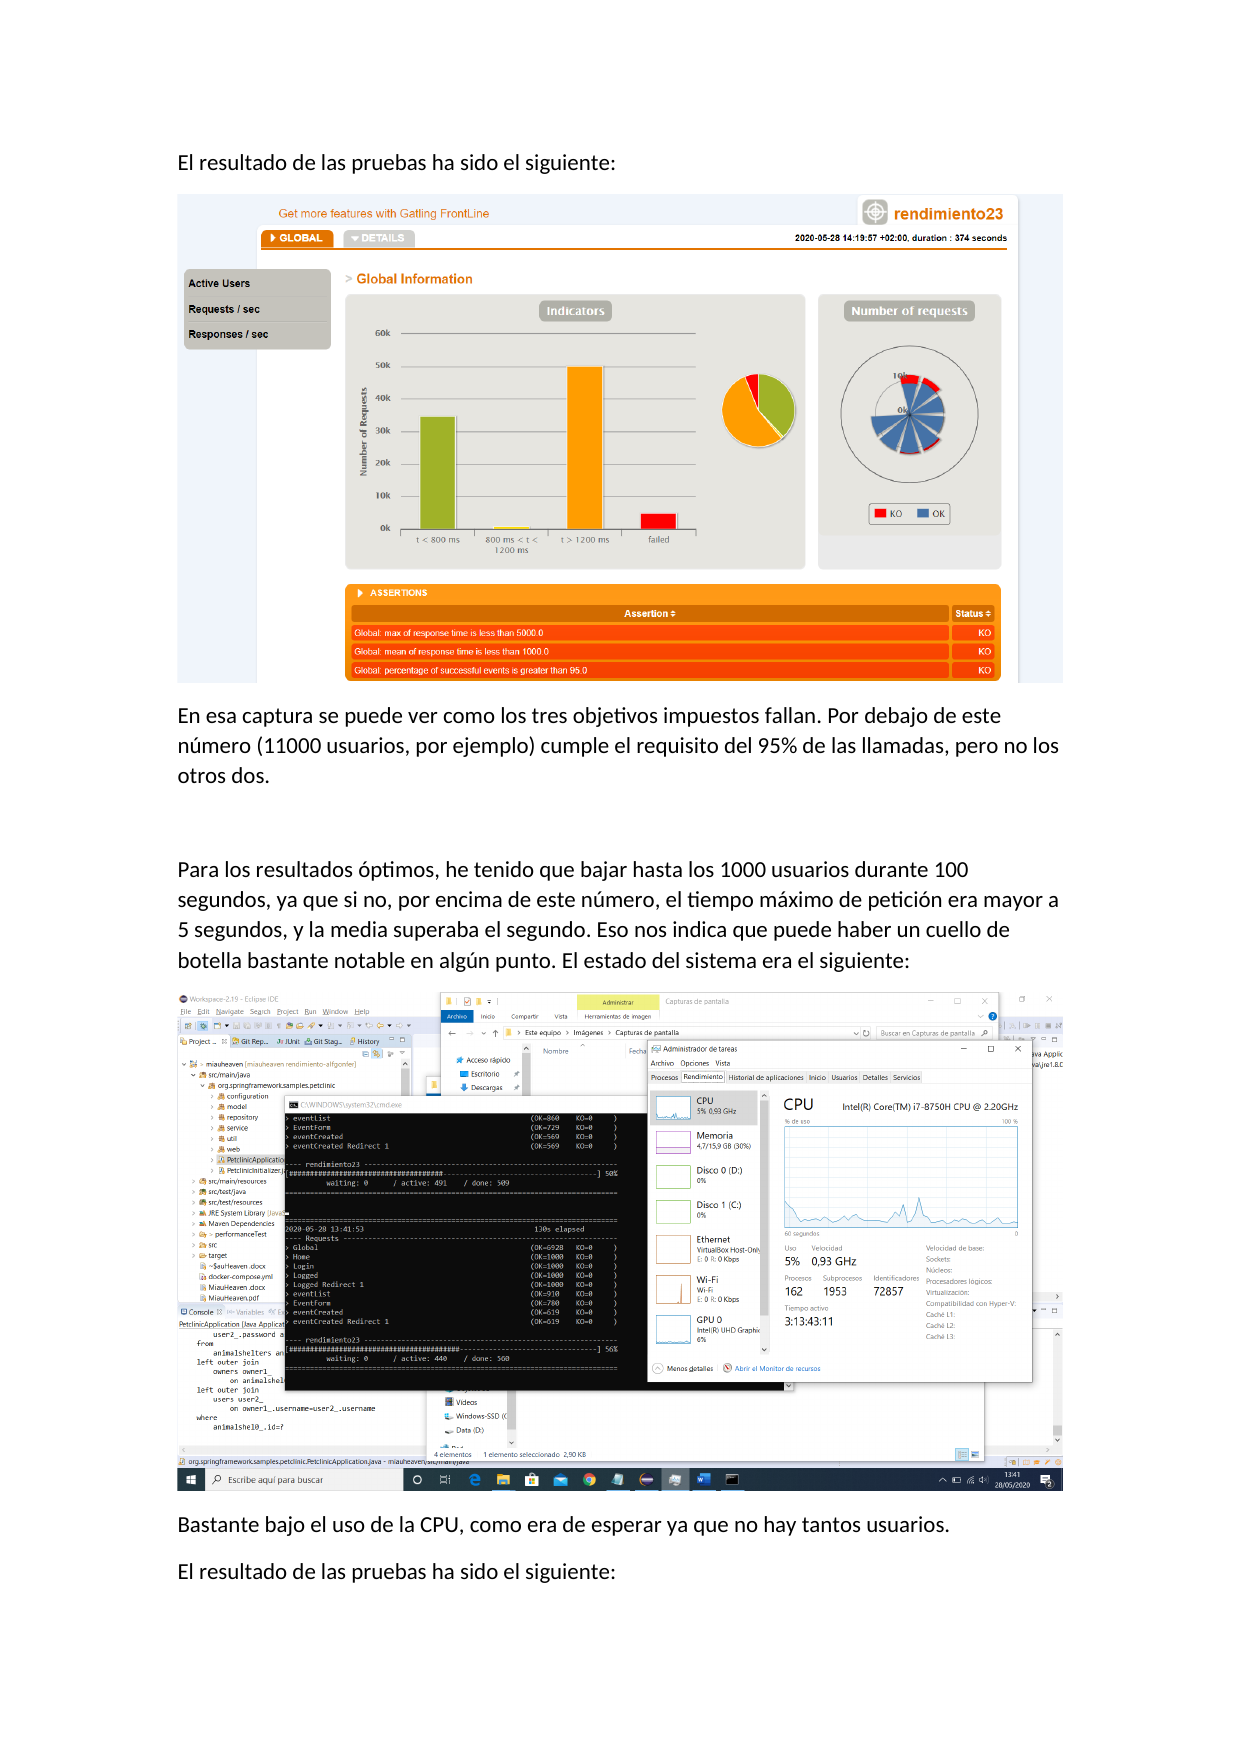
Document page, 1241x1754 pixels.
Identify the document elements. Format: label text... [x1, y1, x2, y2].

picture [177, 194, 1063, 683]
text En esa captura se puede ver como los tres objetivos impuestos fallan. Por debajo de este número (11000 usuarios, por ejemplo) cumple el requisito del 95% de las llamadas, pero no los otros dos. [177, 701, 1063, 789]
picture [177, 992, 1063, 1491]
text Bastante bajo el uso de la CPU, como era de esperar ya que no hay tantos usuarios. [177, 1510, 1063, 1538]
text Para los resultados óptimos, he tenido que bajar hasta los 1000 usuarios durante 100 segundos, ya que si no, por encima de este número, el tiempo máximo de petición era mayor a 5 segundos, y la media superaba el segundo. Eso nos indica que puede haber un cuello de botella bastante notable en algún punto. El estado del sistema era el siguiente: [177, 855, 1063, 974]
text El resultado de las pruebas ha sido el siguiente: [177, 148, 1063, 176]
text El resultado de las pruebas ha sido el siguiente: [177, 1557, 1063, 1585]
